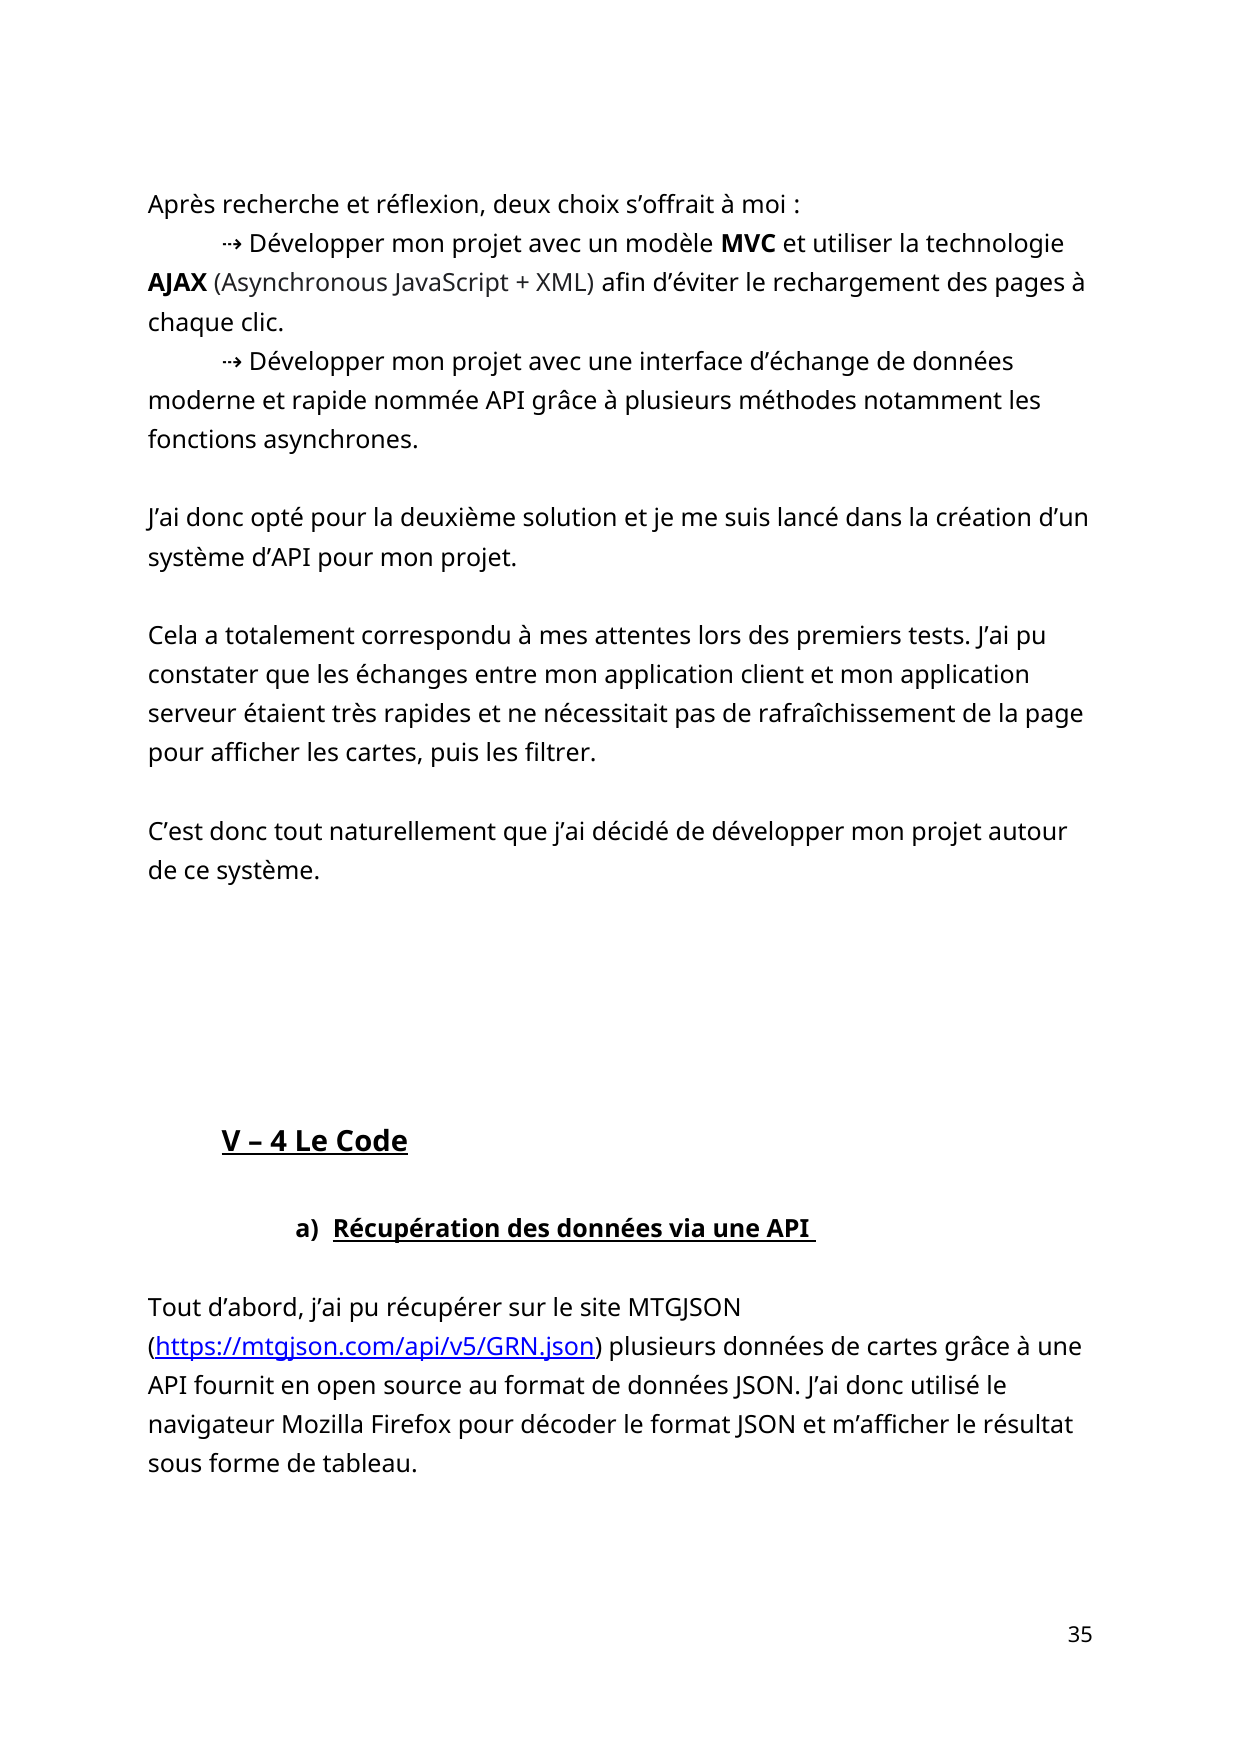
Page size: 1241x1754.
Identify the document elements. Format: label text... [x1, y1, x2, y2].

text ⇢ Développer mon projet avec un modèle MVC et utiliser la technologie AJAX (Asynchronous JavaScript + XML) afin d’éviter le rechargement des pages à chaque clic. [148, 226, 1093, 338]
text Après recherche et réflexion, deux choix s’offrait à moi : [148, 187, 1093, 221]
text ⇢ Développer mon projet avec une interface d’échange de données moderne et rapide nommée API grâce à plusieurs méthodes notamment les fonctions asynchrones. [148, 343, 1093, 456]
text Tout d’abord, j’ai pu récupérer sur le site MTGJSON (https://mtgjson.com/api/v5/GRN.json) plusieurs données de cartes grâce à une API fournit en open source au format de données JSON. J’ai donc utilisé le navigateur Mozilla Firefox pour décoder le format JSON et m’afficher le résultat sous forme de tableau. [148, 1289, 1093, 1480]
text C’est donc tout naturellement que j’ai décidé de développer mon projet autour de ce système. [148, 813, 1093, 887]
text V – 4 Le Code [148, 1120, 1093, 1159]
text J’ai donc opté pour la deuxième solution et je me suis lancé dans la création d’un système d’API pour mon projet. [148, 500, 1093, 573]
text Cela a totalement correspondu à mes attentes lors des premiers tests. J’ai pu constater que les échanges entre mon application client et mon application serveur étaient très rapides et ne nécessitait pas de rafraîchissement de la page pour afficher les cartes, puis les filtrer. [148, 618, 1093, 769]
list Récupération des données via une API [295, 1211, 1093, 1245]
